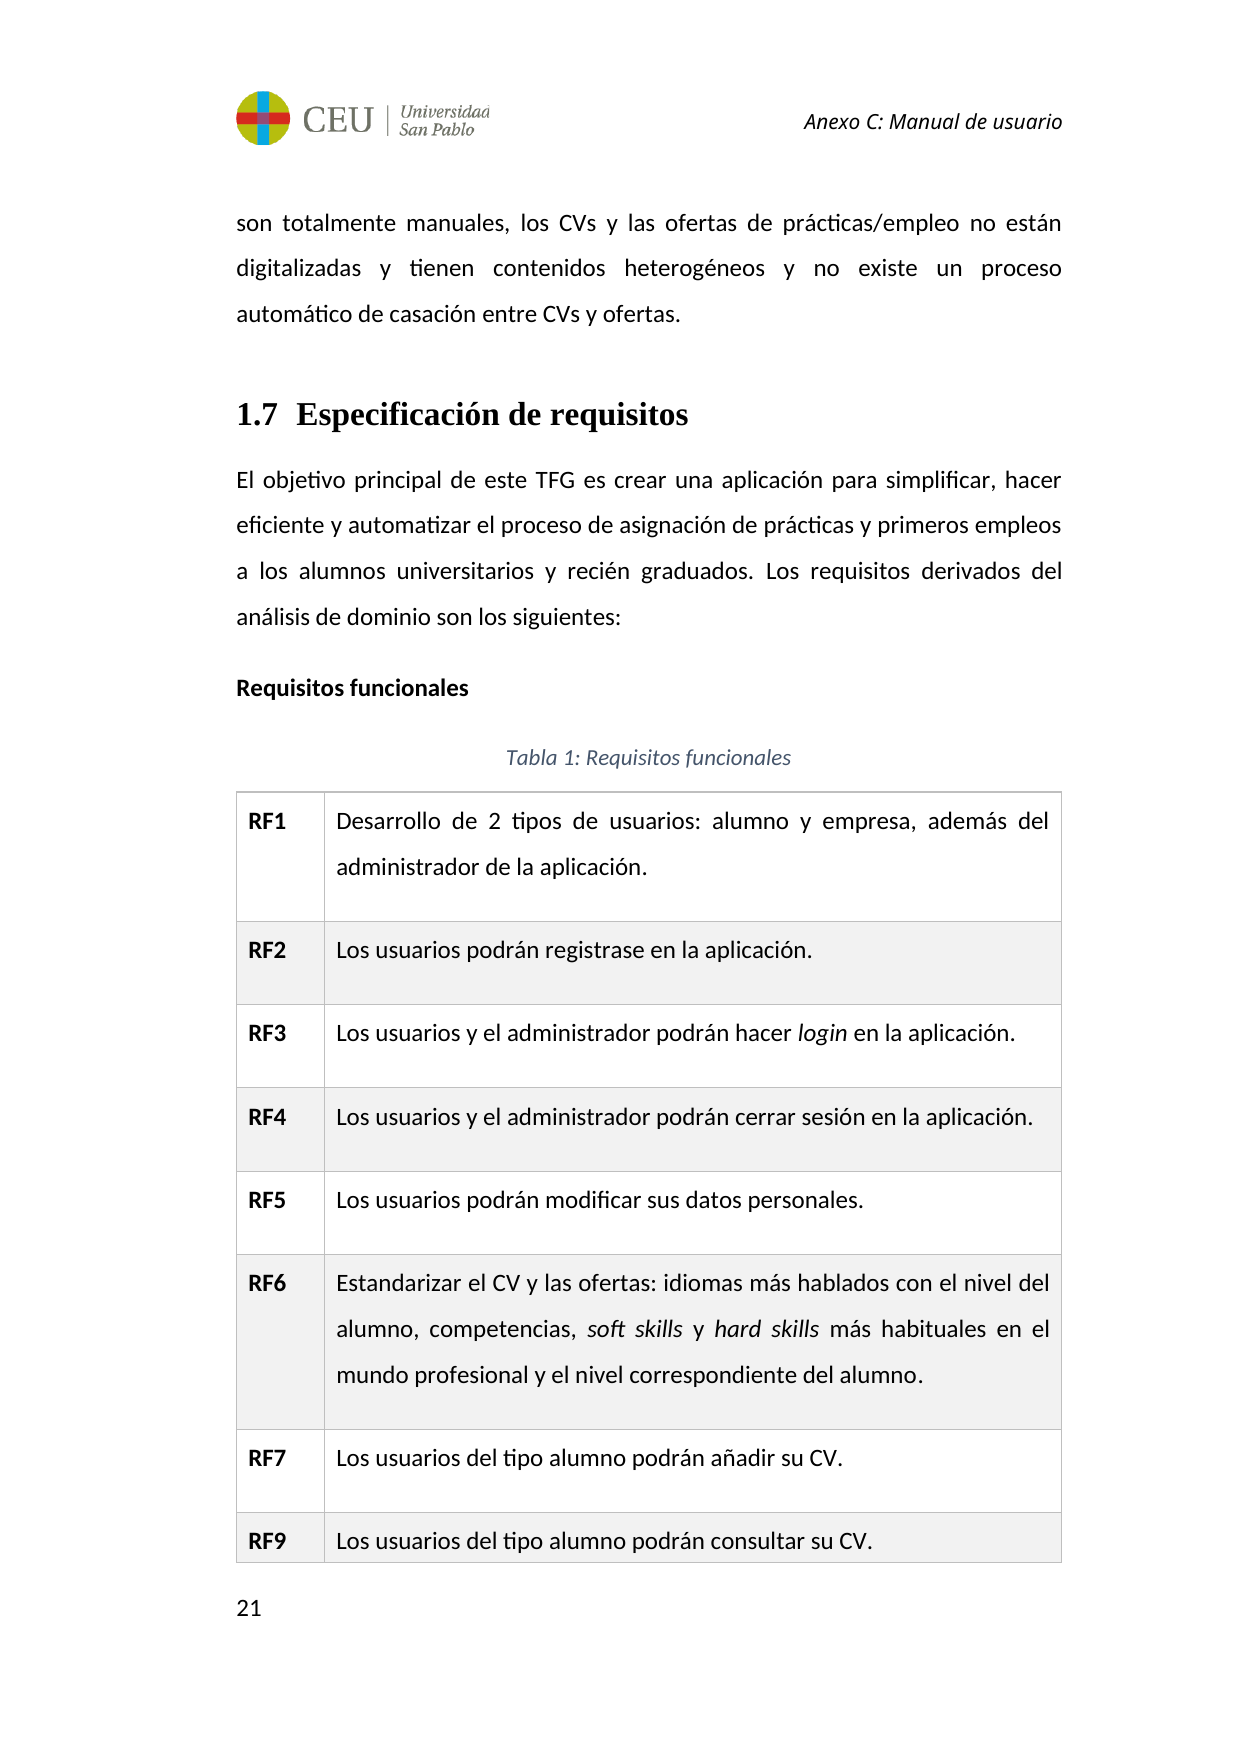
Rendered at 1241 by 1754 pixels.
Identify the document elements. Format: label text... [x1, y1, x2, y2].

text Requisitos funcionales [236, 672, 1063, 702]
subtitle Especificación de requisitos [236, 394, 1063, 432]
table_cell RF9 [237, 1513, 324, 1562]
table_cell RF7 [237, 1430, 324, 1512]
table_cell RF5 [237, 1172, 324, 1254]
table_header Desarrollo de 2 tipos de usuarios: alumno y empresa, además del administrador de la aplicación. [325, 793, 1061, 921]
table_cell Los usuarios y el administrador podrán cerrar sesión en la aplicación. [325, 1088, 1061, 1171]
table_cell Estandarizar el CV y las ofertas: idiomas más hablados con el nivel del alumno, competencias, soft skills y hard skills más habituales en el mundo profesional y el nivel correspondiente del alumno. [325, 1255, 1061, 1429]
table_cell RF4 [237, 1088, 324, 1171]
table_cell RF2 [237, 922, 324, 1004]
table_cell RF3 [237, 1005, 324, 1087]
table_cell Los usuarios podrán registrase en la aplicación. [325, 922, 1061, 1004]
text El objetivo principal de este TFG es crear una aplicación para simplificar, hacer eficiente y automatizar el proceso de asignación de prácticas y primeros empleos a los alumnos universitarios y recién graduados. Los requisitos derivados del análisis de dominio son los siguientes: [236, 464, 1063, 632]
table_cell Los usuarios podrán modificar sus datos personales. [325, 1172, 1061, 1254]
table_header RF1 [237, 793, 324, 921]
table_cell RF6 [237, 1255, 324, 1429]
picture [235, 89, 490, 146]
table_cell Los usuarios del tipo alumno podrán consultar su CV. [325, 1513, 1061, 1562]
table_cell Los usuarios y el administrador podrán hacer login en la aplicación. [325, 1005, 1061, 1087]
table_cell Los usuarios del tipo alumno podrán añadir su CV. [325, 1430, 1061, 1512]
